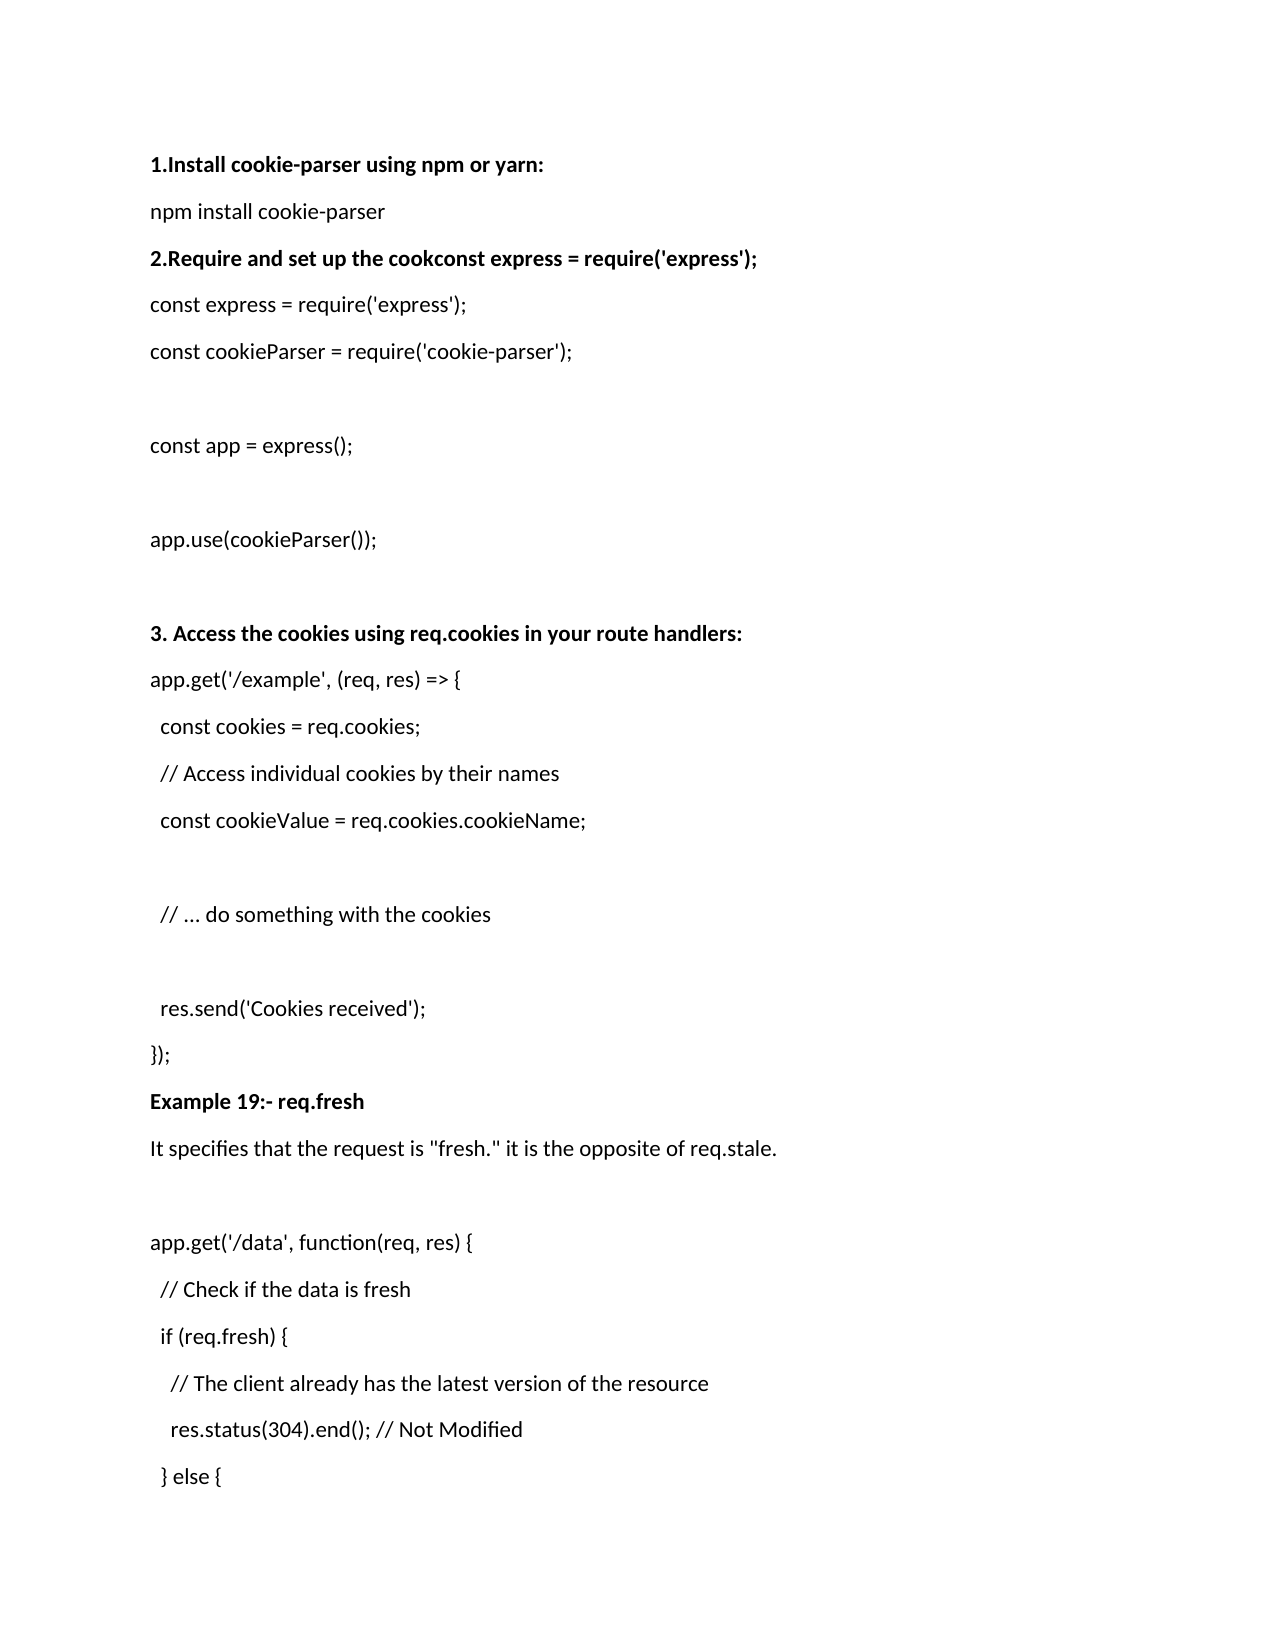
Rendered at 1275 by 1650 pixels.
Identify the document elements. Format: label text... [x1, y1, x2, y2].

text app.use(cookieParser()); [150, 525, 1125, 553]
text }); [150, 1041, 1125, 1069]
text const cookieParser = require('cookie-parser'); [150, 337, 1125, 366]
text res.send('Cookies received'); [150, 994, 1125, 1022]
text It specifies that the request is "fresh." it is the opposite of req.stale. [150, 1134, 1125, 1162]
text // Access individual cookies by their names [150, 759, 1125, 787]
text // ... do something with the cookies [150, 900, 1125, 928]
text } else { [150, 1462, 1125, 1491]
text // The client already has the latest version of the resource [150, 1369, 1125, 1397]
text 1.Install cookie-parser using npm or yarn: [150, 150, 1125, 178]
text if (req.fresh) { [150, 1322, 1125, 1350]
text 2.Require and set up the cookconst express = require('express'); [150, 244, 1125, 272]
text npm install cookie-parser [150, 197, 1125, 225]
text const app = express(); [150, 431, 1125, 459]
text const cookieValue = req.cookies.cookieName; [150, 806, 1125, 834]
text // Check if the data is fresh [150, 1275, 1125, 1303]
text res.status(304).end(); // Not Modified [150, 1416, 1125, 1444]
text app.get('/example', (req, res) => { [150, 666, 1125, 694]
text const express = require('express'); [150, 291, 1125, 319]
text 3. Access the cookies using req.cookies in your route handlers: [150, 619, 1125, 647]
text Example 19:- req.fresh [150, 1087, 1125, 1116]
text app.get('/data', function(req, res) { [150, 1228, 1125, 1256]
text const cookies = req.cookies; [150, 712, 1125, 741]
